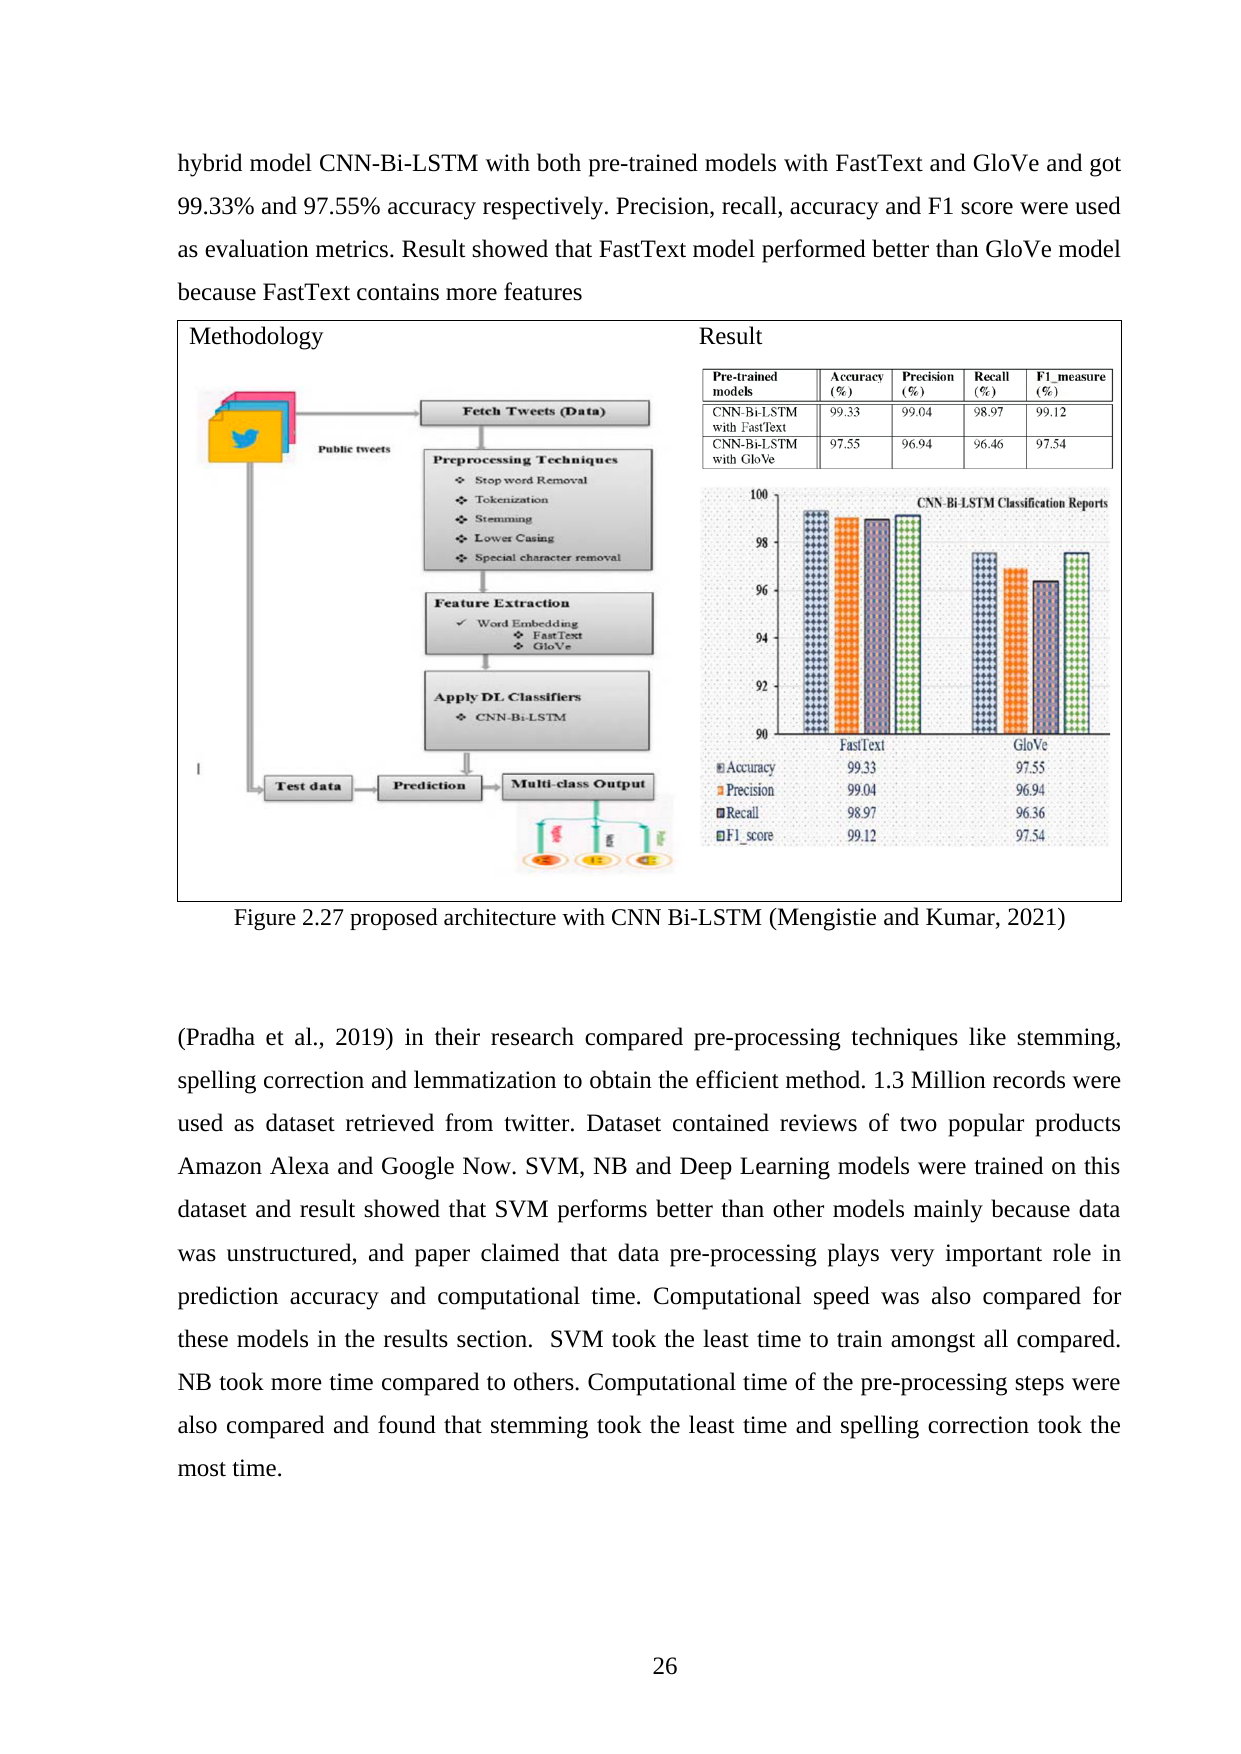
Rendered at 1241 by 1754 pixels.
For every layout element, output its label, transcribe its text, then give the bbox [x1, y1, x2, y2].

picture [698, 364, 1117, 473]
text Figure 2.27 proposed architecture with CNN Bi-LSTM (Mengistie and Kumar, 2021) [177, 902, 1122, 931]
table_header Methodology [178, 321, 687, 901]
picture [188, 364, 685, 887]
text (Pradha et al., 2019) in their research compared pre-processing techniques like stemming, spelling correction and lemmatization to obtain the efficient method. 1.3 Million records were used as dataset retrieved from twitter. Dataset contained reviews of two popular products Amazon Alexa and Google Now. SVM, NB and Deep Learning models were trained on this dataset and result showed that SVM performs better than other models mainly because data was unstructured, and paper claimed that data pre-processing plays very important role in prediction accuracy and computational time. Computational speed was also compared for these models in the results section. SVM took the least time to train amongst all compared. NB took more time compared to others. Computational time of the pre-processing steps were also compared and found that stemming took the least time and spelling correction took the most time. [177, 1022, 1122, 1482]
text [177, 148, 1122, 306]
picture [698, 486, 1111, 849]
table_header Result [687, 321, 1121, 901]
